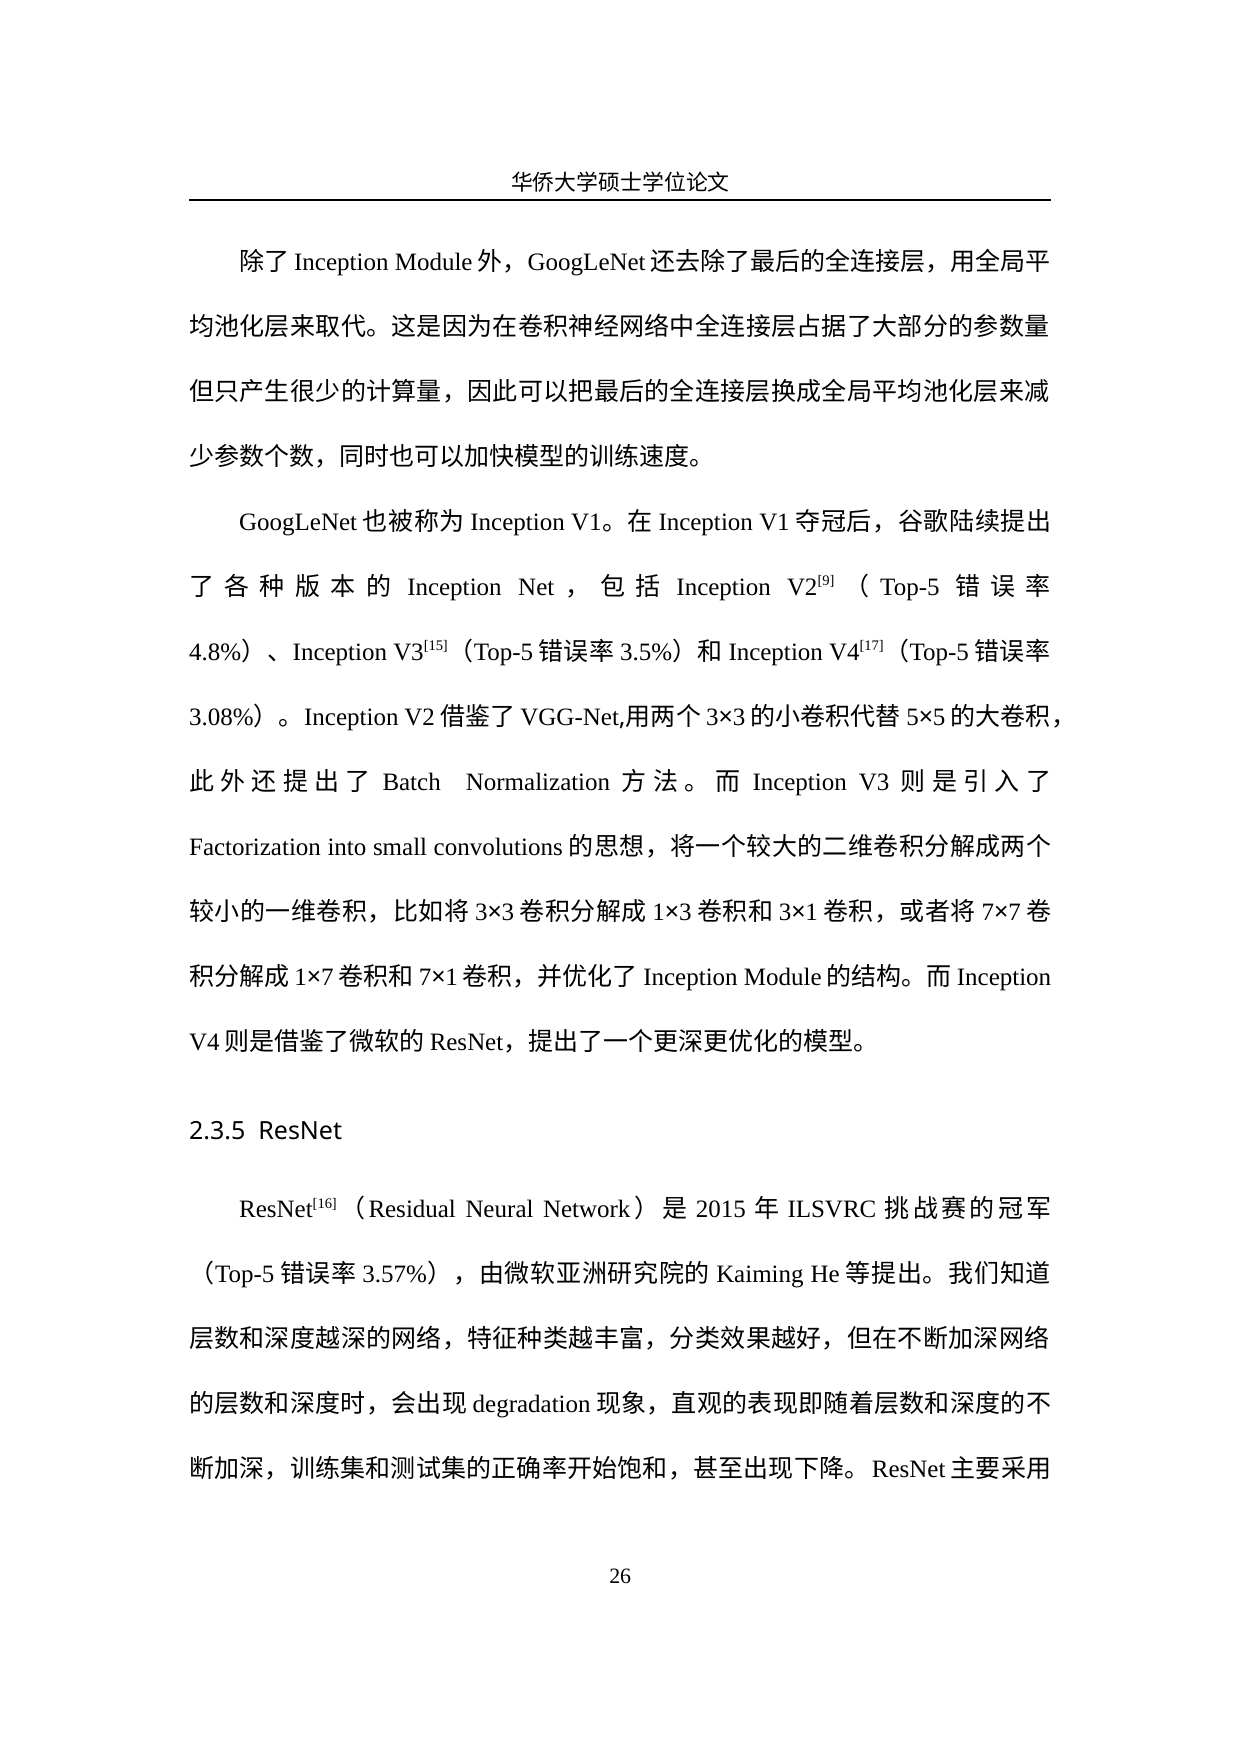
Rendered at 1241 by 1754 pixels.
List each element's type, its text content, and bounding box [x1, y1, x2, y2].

text 2.3.5 ResNet [189, 1097, 1051, 1162]
text 除了Inception Module外，GoogLeNet还去除了最后的全连接层，用全局平均池化层来取代。这是因为在卷积神经网络中全连接层占据了大部分的参数量，但只产生很少的计算量，因此可以把最后的全连接层换成全局平均池化层来减少参数个数，同时也可以加快模型的训练速度。 [189, 227, 1051, 487]
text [189, 1174, 1051, 1499]
text GoogLeNet也被称为Inception V1。在Inception V1夺冠后，谷歌陆续提出了各种版本的Inception Net，包括Inception V2[9]（Top-5错误率4.8%）、Inception V3[15]（Top-5错误率3.5%）和Inception V4[17]（Top-5错误率3.08%）。Inception V2借鉴了VGG-Net,用两个3×3的小卷积代替5×5的大卷积，此外还提出了Batch Normalization方法。而Inception V3则是引入了Factorization into small convolutions的思想，将一个较大的二维卷积分解成两个较小的一维卷积，比如将3×3卷积分解成1×3卷积和3×1卷积，或者将7×7卷积分解成1×7卷积和7×1卷积，并优化了Inception Module的结构。而Inception V4则是借鉴了微软的ResNet，提出了一个更深更优化的模型。 [189, 487, 1051, 1072]
